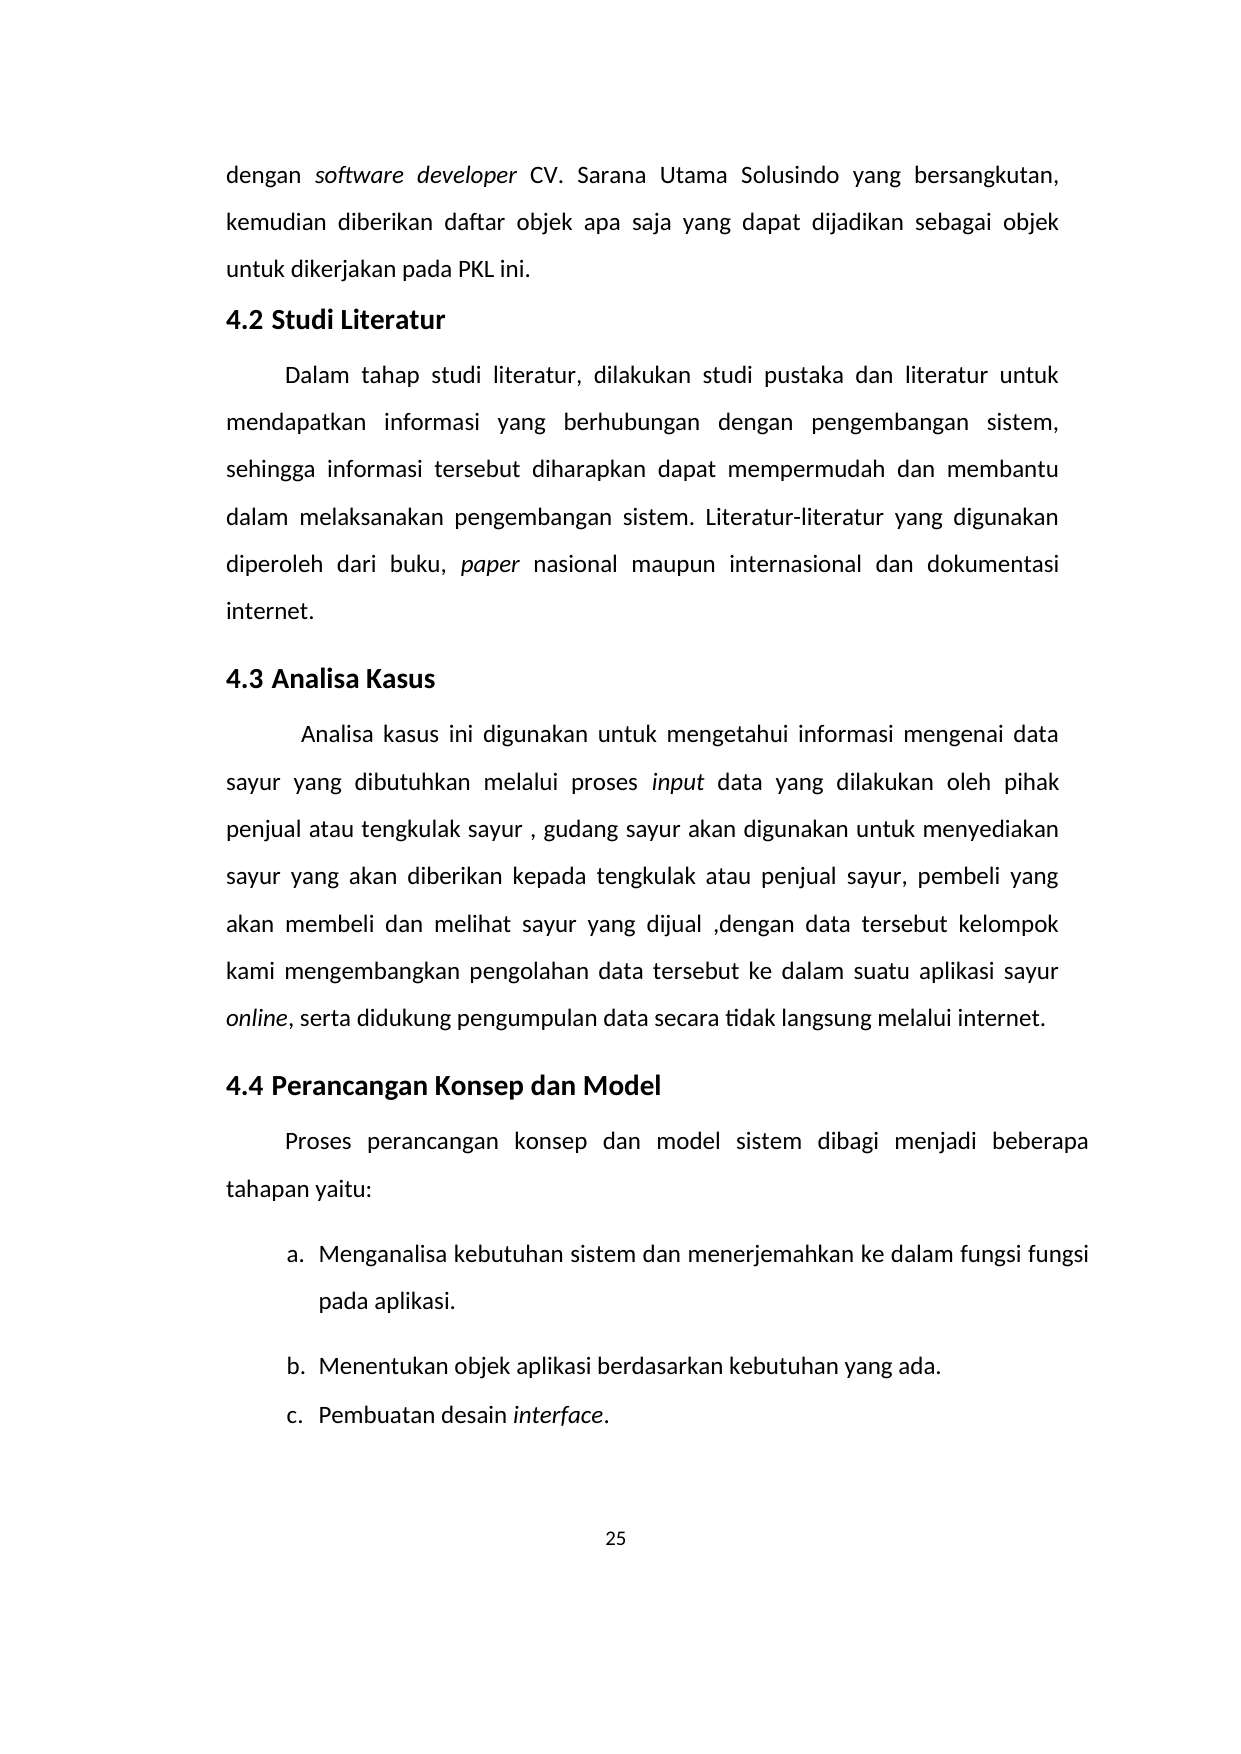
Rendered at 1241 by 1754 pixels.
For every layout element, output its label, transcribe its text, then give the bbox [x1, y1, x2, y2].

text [226, 159, 1060, 284]
text Analisa kasus ini digunakan untuk mengetahui informasi mengenai data sayur yang dibutuhkan melalui proses input data yang dilakukan oleh pihak penjual atau tengkulak sayur , gudang sayur akan digunakan untuk menyediakan sayur yang akan diberikan kepada tengkulak atau penjual sayur, pembeli yang akan membeli dan melihat sayur yang dijual ,dengan data tersebut kelompok kami mengembangkan pengolahan data tersebut ke dalam suatu aplikasi sayur online, serta didukung pengumpulan data secara tidak langsung melalui internet. [226, 719, 1060, 1033]
list Menentukan objek aplikasi berdasarkan kebutuhan yang ada. [286, 1350, 1090, 1381]
list Menganalisa kebutuhan sistem dan menerjemahkan ke dalam fungsi fungsi pada aplikasi. [286, 1238, 1090, 1316]
text Dalam tahap studi literatur, dilakukan studi pustaka dan literatur untuk mendapatkan informasi yang berhubungan dengan pengembangan sistem, sehingga informasi tersebut diharapkan dapat mempermudah dan membantu dalam melaksanakan pengembangan sistem. Literatur-literatur yang digunakan diperoleh dari buku, paper nasional maupun internasional dan dokumentasi internet. [226, 359, 1060, 626]
text Proses perancangan konsep dan model sistem dibagi menjadi beberapa tahapan yaitu: [226, 1126, 1090, 1203]
subtitle 4.3 Analisa Kasus [226, 661, 1092, 696]
subtitle 4.4 Perancangan Konsep dan Model [226, 1067, 1092, 1103]
list Pembuatan desain interface. [286, 1399, 1090, 1430]
subtitle 4.2 Studi Literatur [226, 301, 1092, 337]
